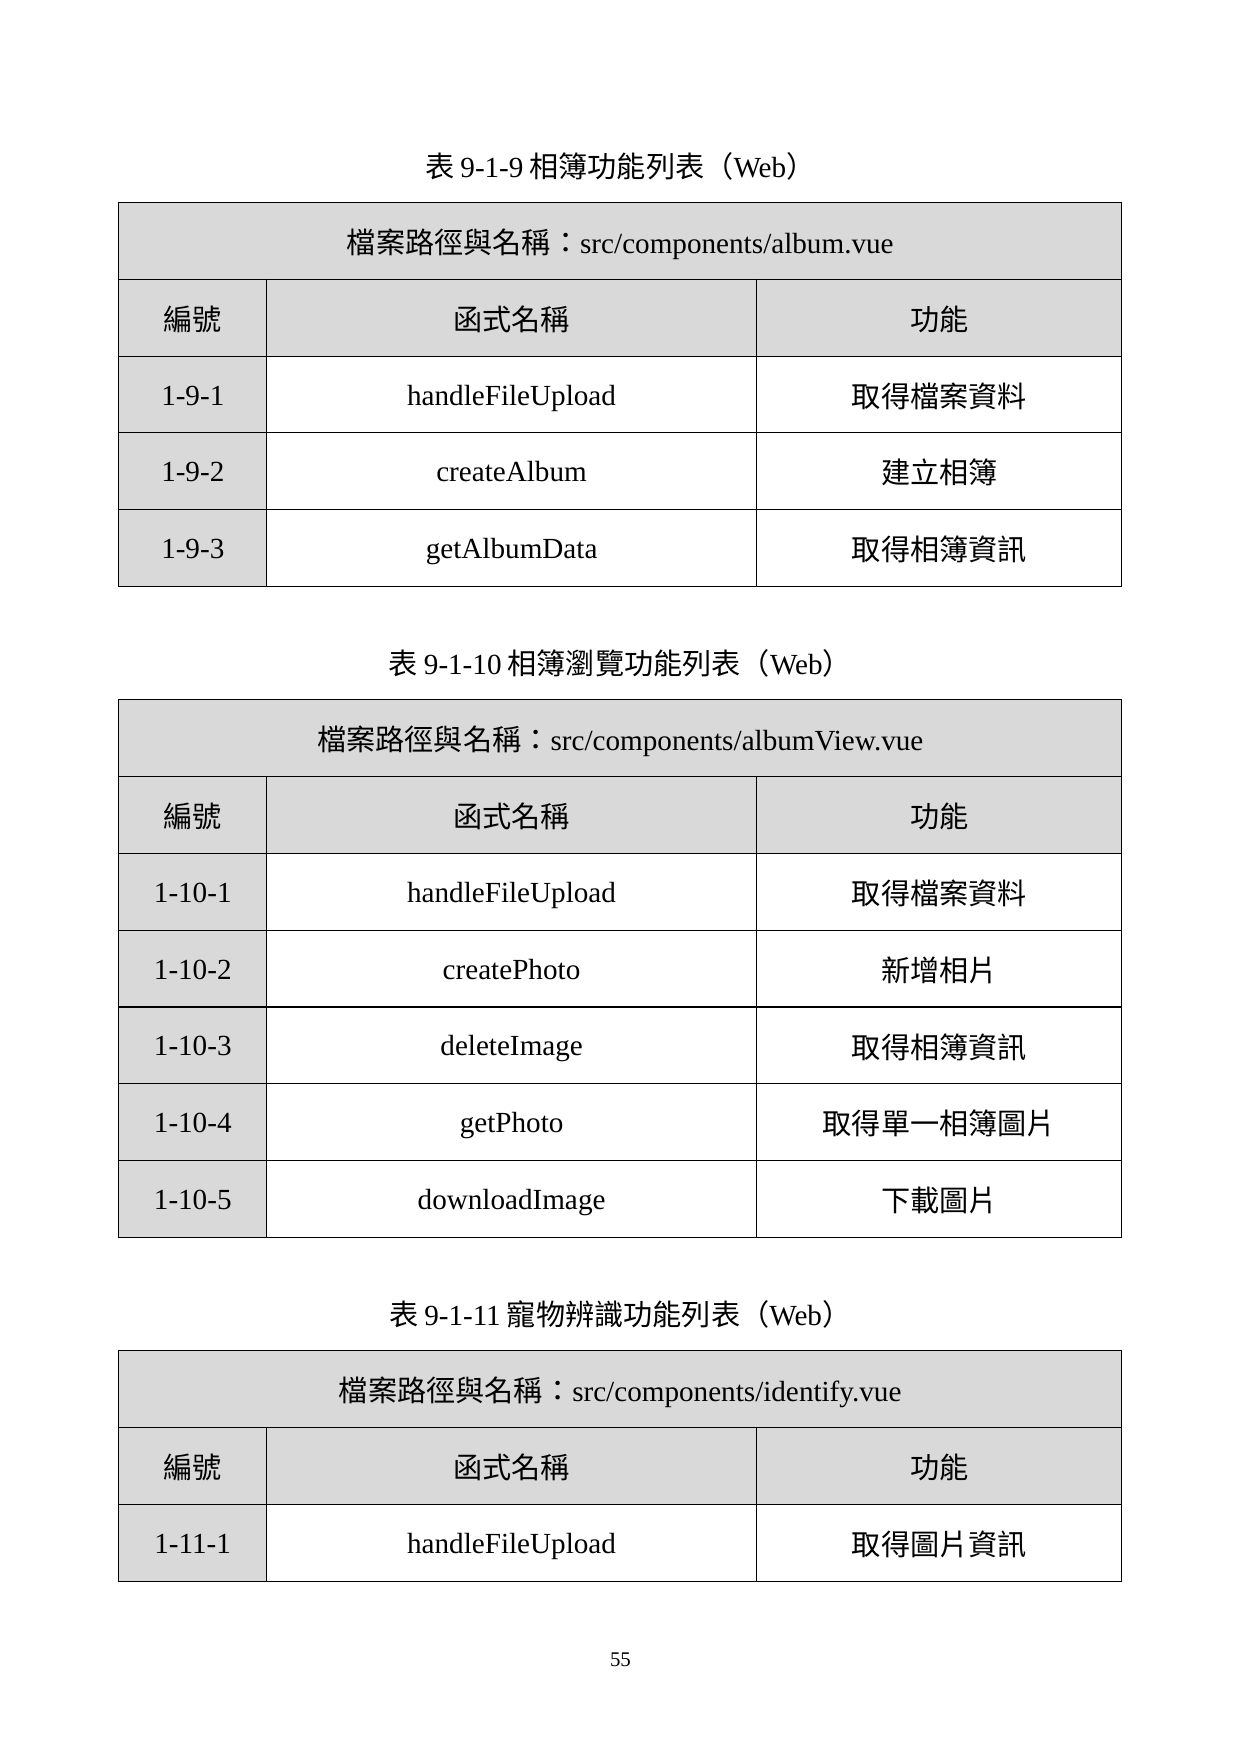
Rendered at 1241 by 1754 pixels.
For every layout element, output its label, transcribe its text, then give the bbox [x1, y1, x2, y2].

table_cell 功能 [757, 777, 1121, 853]
table_cell createPhoto [267, 931, 756, 1006]
table_cell 取得檔案資料 [757, 357, 1121, 432]
table_cell 1-9-1 [119, 357, 266, 432]
table_cell 1-11-1 [119, 1505, 266, 1581]
subtitle 表9-1-9相簿功能列表（Web） [118, 127, 1122, 202]
table_cell 1-10-5 [119, 1161, 266, 1237]
table_cell 建立相簿 [757, 433, 1121, 509]
table_cell 1-9-3 [119, 510, 266, 586]
table_cell 1-10-1 [119, 854, 266, 930]
table_header 檔案路徑與名稱：src/components/albumView.vue [119, 700, 1121, 776]
table_cell 功能 [757, 280, 1121, 356]
table_cell 編號 [119, 777, 266, 853]
table_cell 編號 [119, 1428, 266, 1504]
table_header 檔案路徑與名稱：src/components/identify.vue [119, 1351, 1121, 1427]
table_cell getAlbumData [267, 510, 756, 586]
table_header 檔案路徑與名稱：src/components/album.vue [119, 203, 1121, 279]
table_cell 1-10-2 [119, 931, 266, 1006]
table_cell 1-10-3 [119, 1008, 266, 1083]
table_cell downloadImage [267, 1161, 756, 1237]
table_cell 功能 [757, 1428, 1121, 1504]
table_cell 1-10-4 [119, 1084, 266, 1160]
table_cell 函式名稱 [267, 280, 756, 356]
subtitle 表9-1-11寵物辨識功能列表（Web） [118, 1275, 1122, 1350]
table_cell 取得單一相簿圖片 [757, 1084, 1121, 1160]
table_cell 1-9-2 [119, 433, 266, 509]
table_cell 下載圖片 [757, 1161, 1121, 1237]
table_cell 新增相片 [757, 931, 1121, 1006]
table_cell 取得相簿資訊 [757, 1008, 1121, 1083]
table_cell 函式名稱 [267, 1428, 756, 1504]
table_cell deleteImage [267, 1008, 756, 1083]
table_cell createAlbum [267, 433, 756, 509]
table_cell 取得檔案資料 [757, 854, 1121, 930]
subtitle 表9-1-10相簿瀏覽功能列表（Web） [118, 624, 1122, 699]
table_cell 函式名稱 [267, 777, 756, 853]
table_cell handleFileUpload [267, 854, 756, 930]
table_cell handleFileUpload [267, 1505, 756, 1581]
table_cell 取得圖片資訊 [757, 1505, 1121, 1581]
table_cell handleFileUpload [267, 357, 756, 432]
table_cell getPhoto [267, 1084, 756, 1160]
table_cell 取得相簿資訊 [757, 510, 1121, 586]
table_cell 編號 [119, 280, 266, 356]
